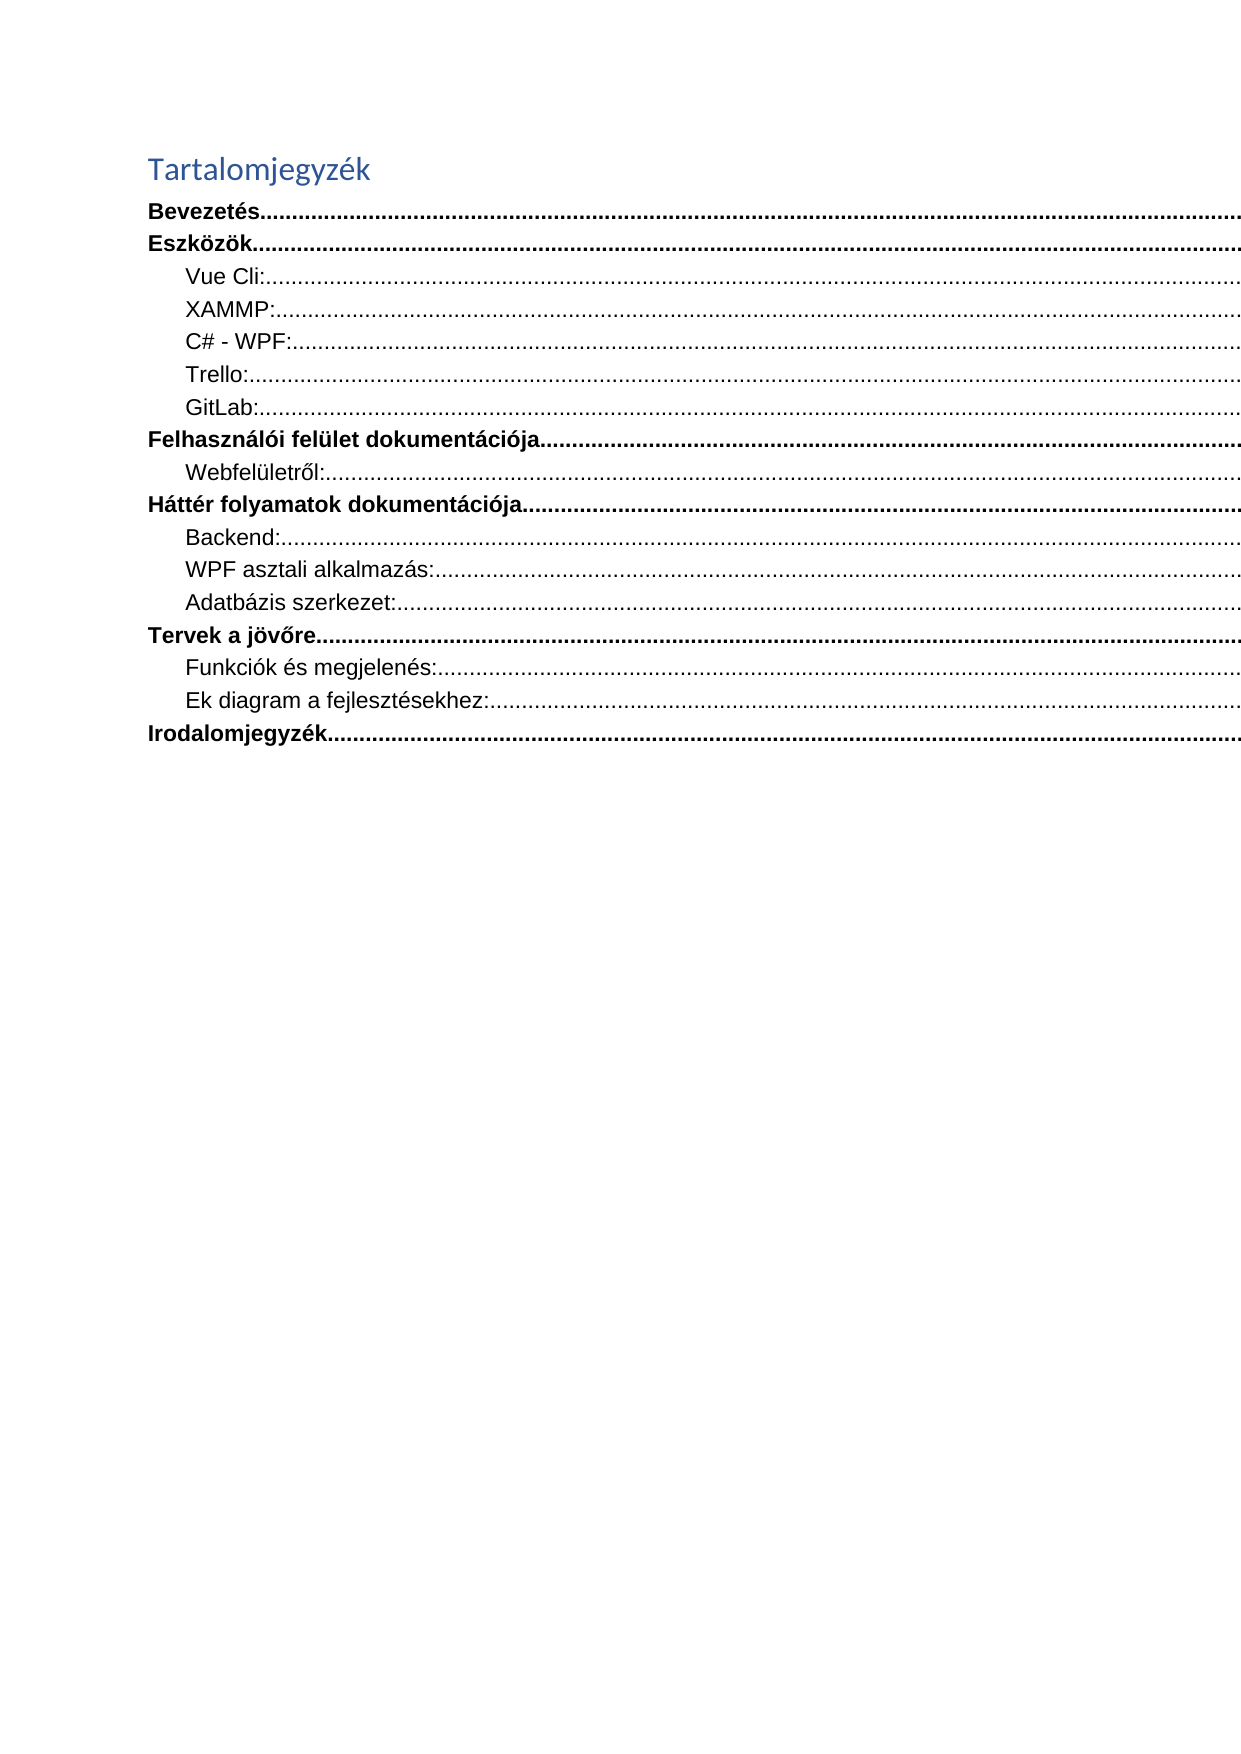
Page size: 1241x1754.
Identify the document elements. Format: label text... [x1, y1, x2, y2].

text Tartalomjegyzék [148, 148, 1093, 188]
